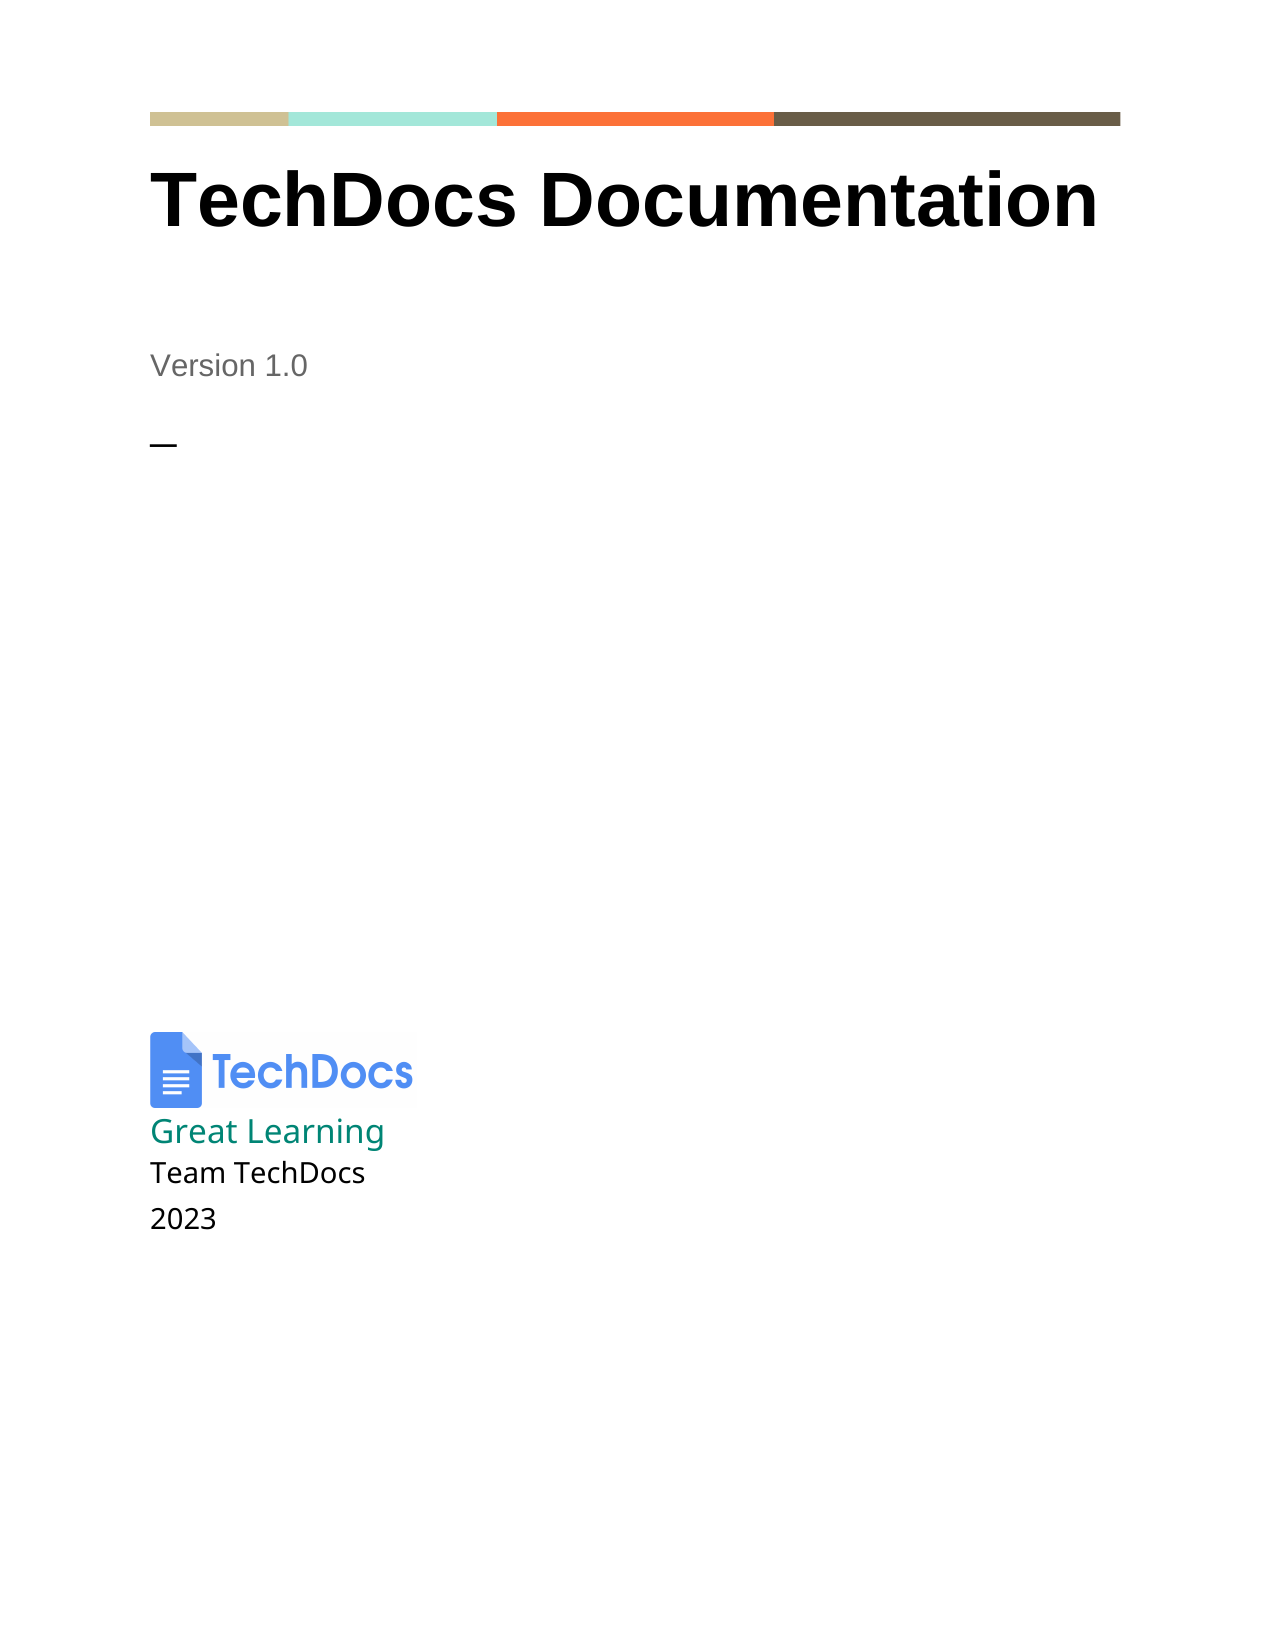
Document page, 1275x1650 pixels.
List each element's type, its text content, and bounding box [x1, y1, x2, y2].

text Great Learning [150, 1107, 1125, 1153]
text 2023 [150, 1198, 1125, 1238]
picture [150, 112, 1121, 126]
picture [150, 1032, 417, 1108]
text ─ [150, 422, 1125, 465]
text TechDocs Documentation [150, 154, 1125, 243]
text Team TechDocs [150, 1153, 1125, 1192]
subtitle Version 1.0 [150, 347, 1125, 383]
